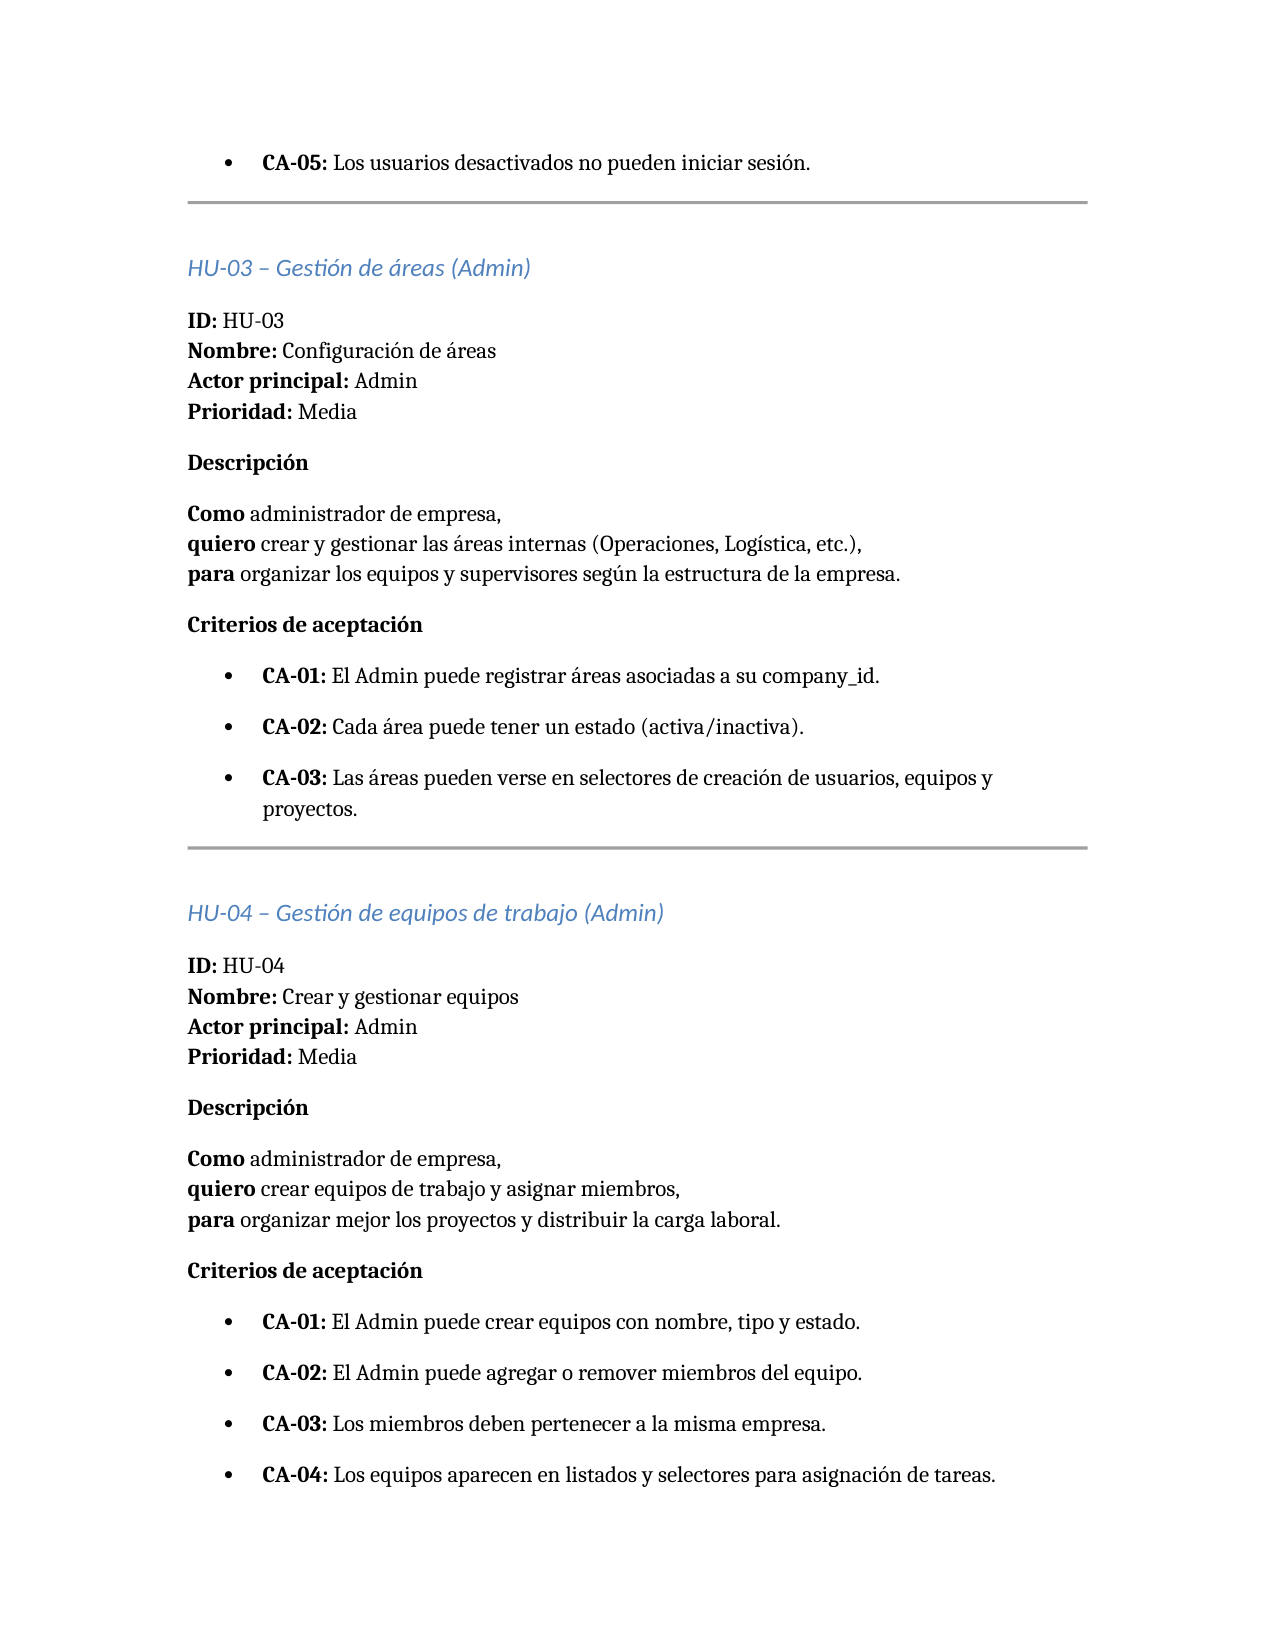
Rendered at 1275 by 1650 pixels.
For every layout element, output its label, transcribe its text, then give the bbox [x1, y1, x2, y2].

text Criterios de aceptación [187, 612, 1087, 638]
subtitle HU-03 – Gestión de áreas (Admin) [187, 252, 1087, 283]
text Descripción [187, 449, 1087, 476]
text Criterios de aceptación [187, 1257, 1087, 1284]
list CA-01: El Admin puede registrar áreas asociadas a su company_id. [225, 663, 1087, 689]
list CA-04: Los equipos aparecen en listados y selectores para asignación de tareas. [225, 1462, 1087, 1488]
list CA-03: Los miembros deben pertenecer a la misma empresa. [225, 1411, 1087, 1437]
text Descripción [187, 1095, 1087, 1121]
list CA-03: Las áreas pueden verse en selectores de creación de usuarios, equipos y proyectos. [225, 765, 1087, 822]
list CA-02: El Admin puede agregar o remover miembros del equipo. [225, 1359, 1087, 1386]
subtitle HU-04 – Gestión de equipos de trabajo (Admin) [187, 897, 1087, 928]
list CA-01: El Admin puede crear equipos con nombre, tipo y estado. [225, 1308, 1087, 1335]
text ID: HU-03 Nombre: Configuración de áreas Actor principal: Admin Prioridad: Media [187, 308, 1087, 425]
list CA-02: Cada área puede tener un estado (activa/inactiva). [225, 714, 1087, 741]
text Como administrador de empresa, quiero crear equipos de trabajo y asignar miembros, para organizar mejor los proyectos y distribuir la carga laboral. [187, 1146, 1087, 1233]
list CA-05: Los usuarios desactivados no pueden iniciar sesión. [225, 150, 1087, 176]
text Como administrador de empresa, quiero crear y gestionar las áreas internas (Operaciones, Logística, etc.), para organizar los equipos y supervisores según la estructura de la empresa. [187, 501, 1087, 587]
text ID: HU-04 Nombre: Crear y gestionar equipos Actor principal: Admin Prioridad: Media [187, 953, 1087, 1070]
